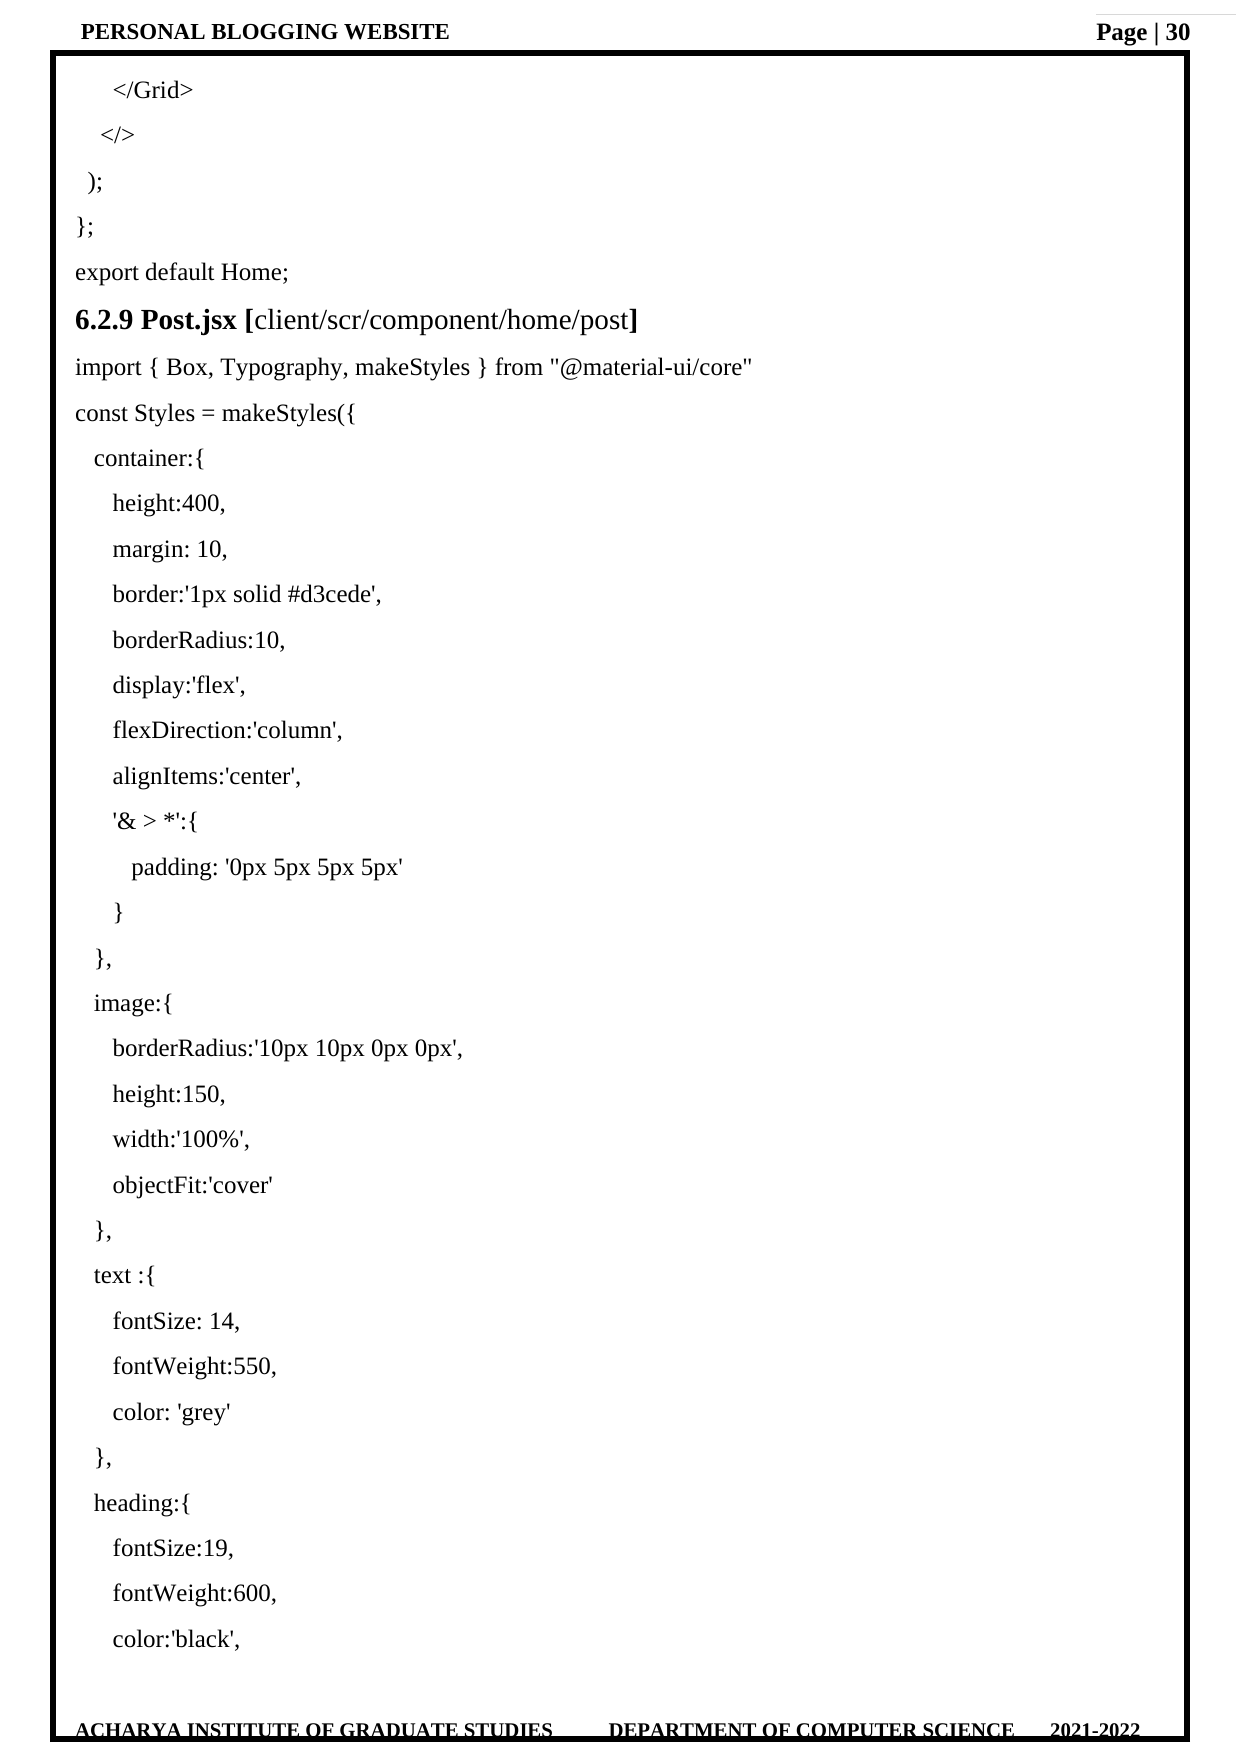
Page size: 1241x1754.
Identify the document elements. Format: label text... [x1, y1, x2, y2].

text </Grid> [75, 75, 1165, 104]
text flexDirection:'column', [75, 716, 1165, 744]
text border:'1px solid #d3cede', [75, 579, 1165, 608]
text alignItems:'center', [75, 761, 1165, 790]
text }, [75, 943, 1165, 971]
text '& > *':{ [75, 806, 1165, 835]
text padding: '0px 5px 5px 5px' [75, 852, 1165, 881]
text image:{ [75, 988, 1165, 1017]
text export default Home; [75, 257, 1165, 285]
text display:'flex', [75, 670, 1165, 699]
text const Styles = makeStyles({ [75, 398, 1165, 426]
text ); [75, 166, 1165, 194]
text 6.2.9 Post.jsx [client/scr/component/home/post] [75, 302, 1165, 336]
text text :{ [75, 1261, 1165, 1289]
text } [75, 897, 1165, 926]
text color:'black', [75, 1624, 1165, 1653]
text borderRadius:10, [75, 625, 1165, 653]
text }, [75, 1215, 1165, 1244]
text </> [75, 120, 1165, 149]
text heading:{ [75, 1488, 1165, 1516]
text color: 'grey' [75, 1397, 1165, 1426]
text }; [75, 211, 1165, 240]
text import { Box, Typography, makeStyles } from "@material-ui/core" [75, 352, 1165, 381]
text objectFit:'cover' [75, 1170, 1165, 1198]
text }, [75, 1442, 1165, 1471]
text width:'100%', [75, 1124, 1165, 1153]
text borderRadius:'10px 10px 0px 0px', [75, 1033, 1165, 1062]
text fontSize: 14, [75, 1306, 1165, 1335]
text fontSize:19, [75, 1533, 1165, 1562]
text fontWeight:550, [75, 1351, 1165, 1380]
text margin: 10, [75, 534, 1165, 563]
text fontWeight:600, [75, 1578, 1165, 1607]
text container:{ [75, 443, 1165, 472]
text height:150, [75, 1079, 1165, 1108]
text height:400, [75, 488, 1165, 517]
